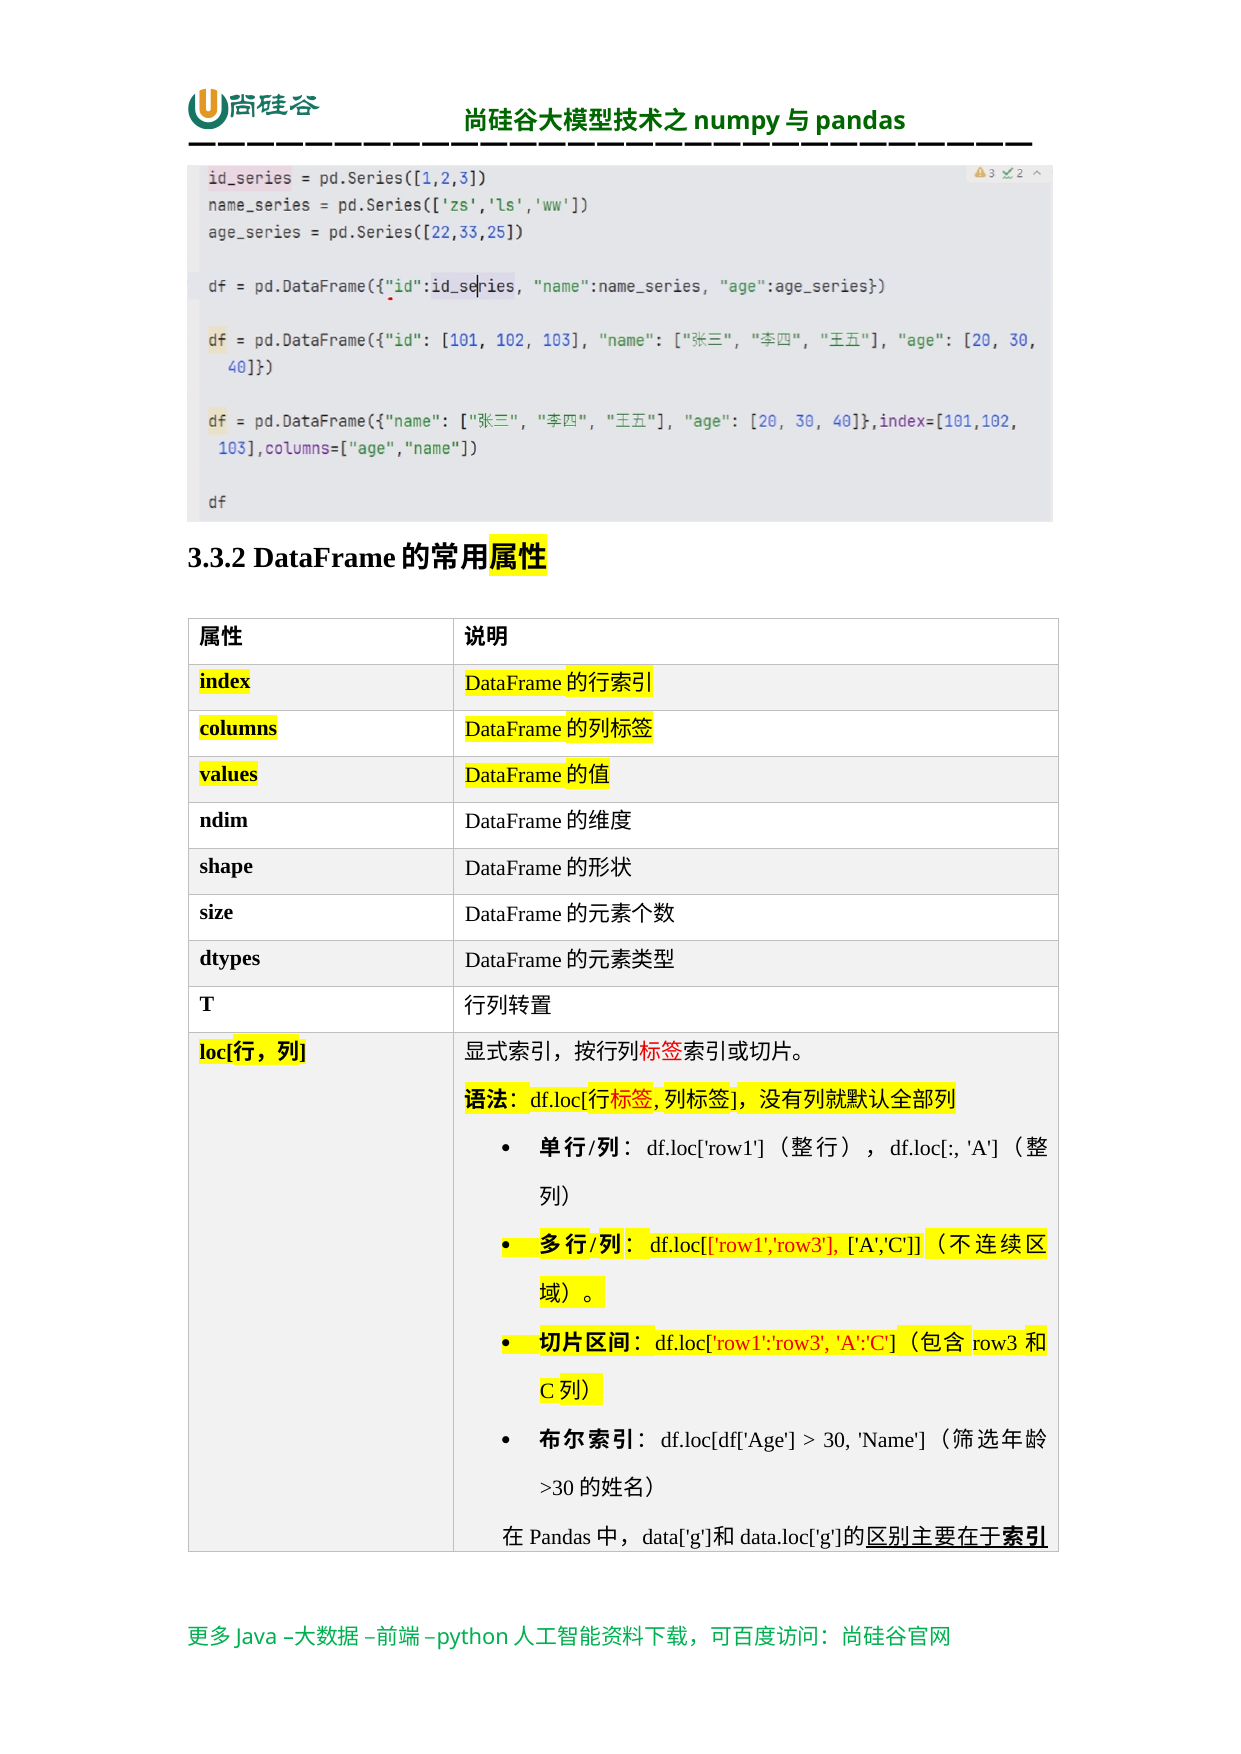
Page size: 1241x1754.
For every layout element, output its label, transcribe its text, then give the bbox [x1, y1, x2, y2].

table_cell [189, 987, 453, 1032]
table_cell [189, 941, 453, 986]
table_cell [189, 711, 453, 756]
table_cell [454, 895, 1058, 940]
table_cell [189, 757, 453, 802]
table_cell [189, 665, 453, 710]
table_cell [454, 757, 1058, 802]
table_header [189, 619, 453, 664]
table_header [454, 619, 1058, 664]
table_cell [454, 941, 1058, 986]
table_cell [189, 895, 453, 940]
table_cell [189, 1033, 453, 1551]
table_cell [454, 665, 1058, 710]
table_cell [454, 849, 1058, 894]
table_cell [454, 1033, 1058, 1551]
picture [187, 166, 1053, 521]
picture [187, 88, 321, 130]
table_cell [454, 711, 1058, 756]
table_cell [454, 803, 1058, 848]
text DataFrame的常用属性 [187, 522, 1053, 587]
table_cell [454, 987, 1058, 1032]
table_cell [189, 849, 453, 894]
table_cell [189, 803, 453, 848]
